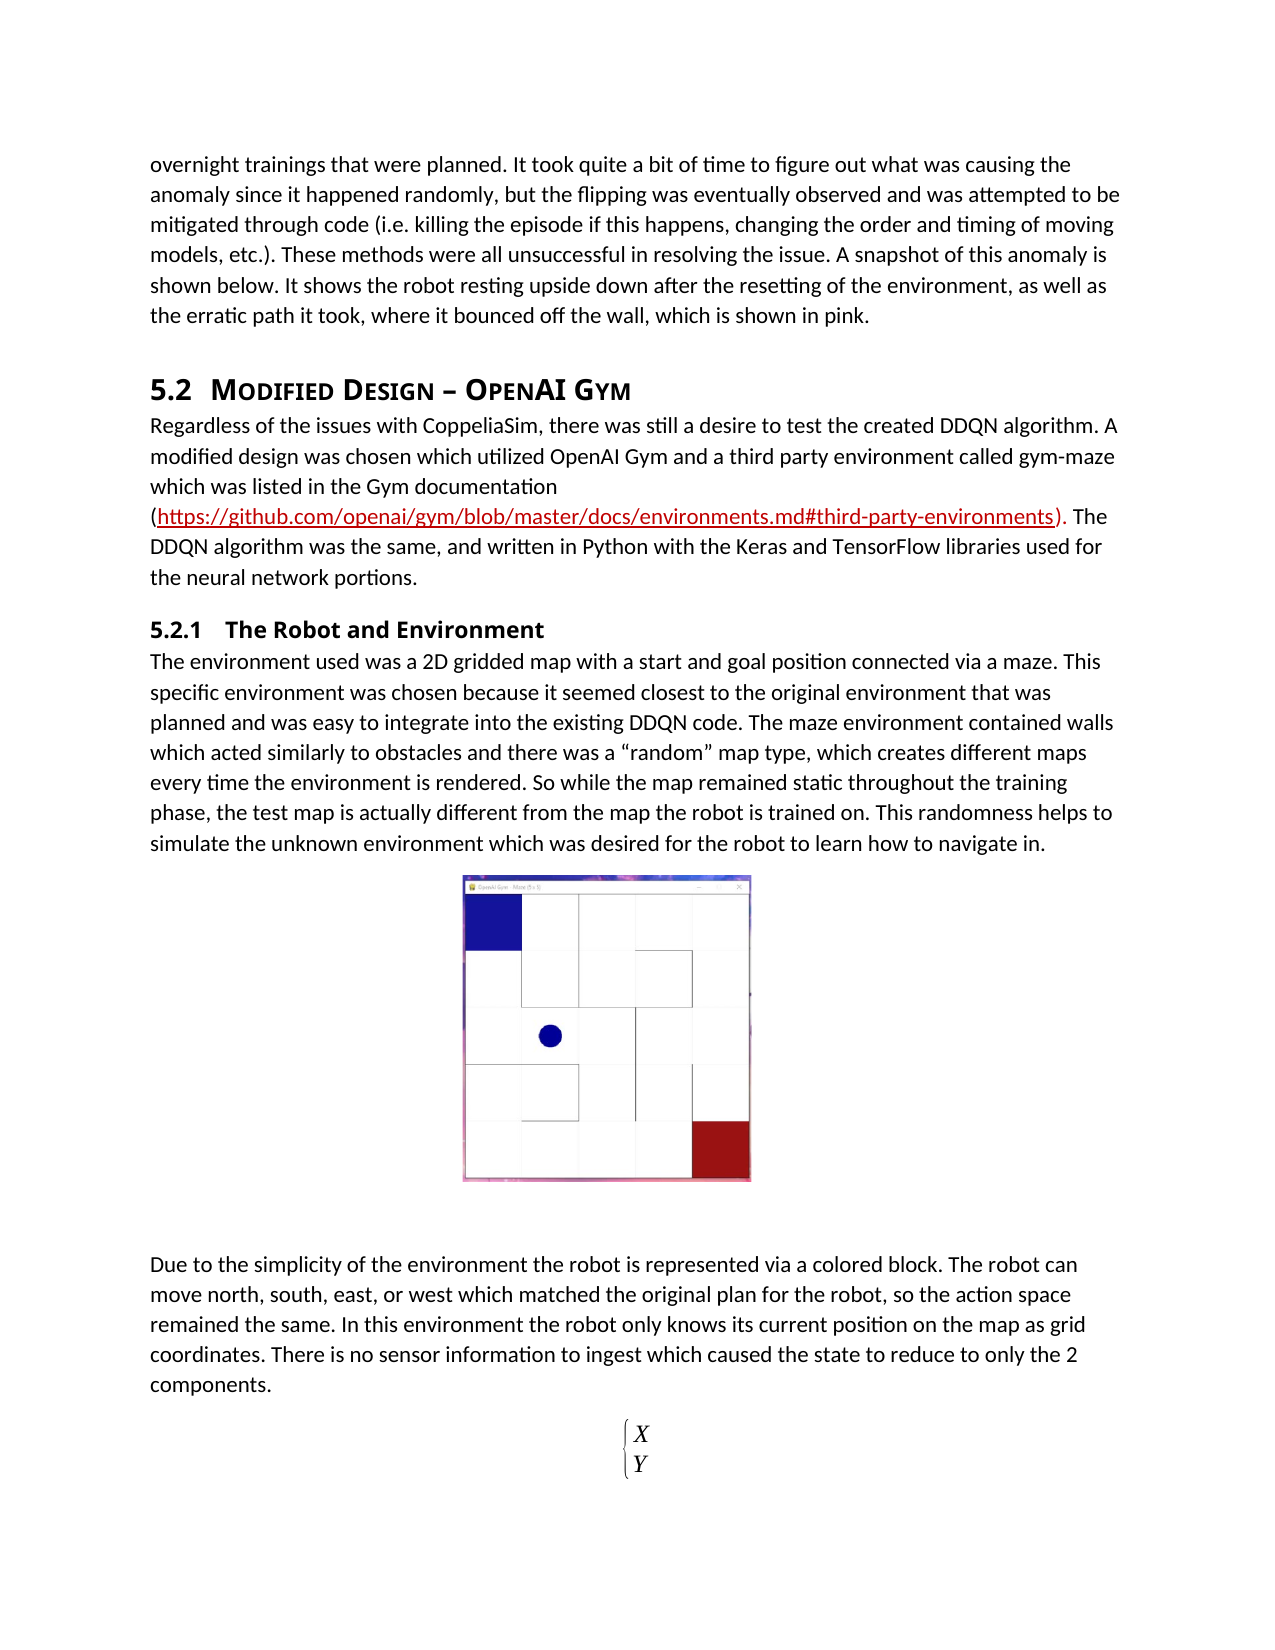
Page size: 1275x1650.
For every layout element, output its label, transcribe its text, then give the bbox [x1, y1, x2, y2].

subtitle Modified Design – OpenAI Gym [150, 369, 1125, 408]
text Regardless of the issues with CoppeliaSim, there was still a desire to test the created DDQN algorithm. A modified design was chosen which utilized OpenAI Gym and a third party environment called gym-maze which was listed in the Gym documentation (https://github.com/openai/gym/blob/master/docs/environments.md#third-party-environments). The DDQN algorithm was the same, and written in Python with the Keras and TensorFlow libraries used for the neural network portions. [150, 412, 1125, 591]
text The environment used was a 2D gridded map with a start and goal position connected via a maze. This specific environment was chosen because it seemed closest to the original environment that was planned and was easy to integrate into the existing DDQN code. The maze environment contained walls which acted similarly to obstacles and there was a “random” map type, which creates different maps every time the environment is rendered. So while the map remained static throughout the training phase, the test map is actually different from the map the robot is trained on. This randomness helps to simulate the unknown environment which was desired for the robot to learn how to navigate in. [150, 647, 1125, 857]
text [150, 150, 1125, 329]
picture [462, 875, 752, 1182]
text Due to the simplicity of the environment the robot is represented via a colored block. The robot can move north, south, east, or west which matched the original plan for the robot, so the action space remained the same. In this environment the robot only knows its current position on the map as grid coordinates. There is no sensor information to ingest which caused the state to reduce to only the 2 components. [150, 1250, 1125, 1398]
subtitle The Robot and Environment [150, 614, 1125, 645]
